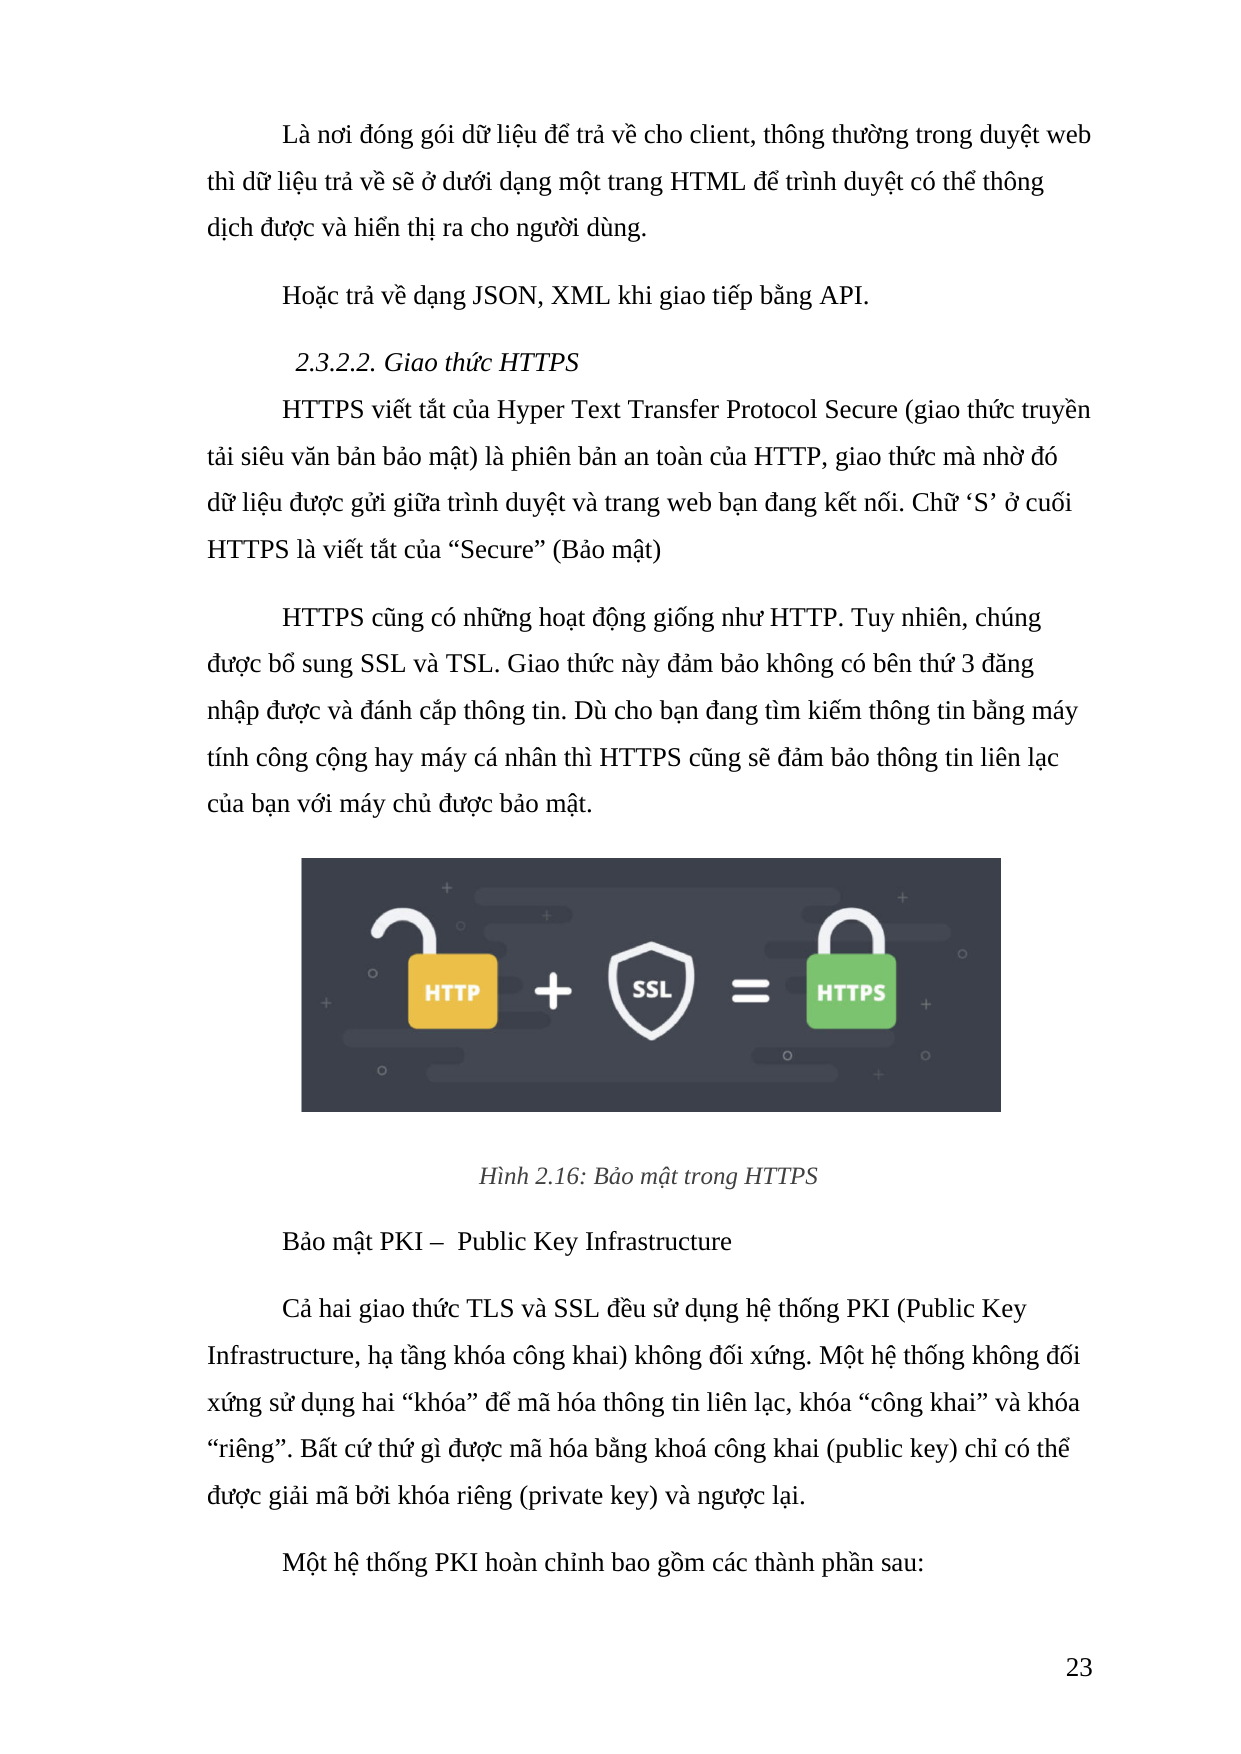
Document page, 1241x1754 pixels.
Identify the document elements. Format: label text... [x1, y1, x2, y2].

picture [278, 854, 1021, 1125]
text Bảo mật PKI – Public Key Infrastructure [207, 1225, 1092, 1256]
subtitle Giao thức HTTPS [207, 346, 1092, 378]
text Một hệ thống PKI hoàn chỉnh bao gồm các thành phần sau: [207, 1547, 1092, 1578]
text Hoặc trả về dạng JSON, XML khi giao tiếp bằng API. [207, 279, 1092, 310]
text HTTPS viết tắt của Hyper Text Transfer Protocol Secure (giao thức truyền tải siêu văn bản bảo mật) là phiên bản an toàn của HTTP, giao thức mà nhờ đó dữ liệu được gửi giữa trình duyệt và trang web bạn đang kết nối. Chữ ‘S’ ở cuối HTTPS là viết tắt của “Secure” (Bảo mật) [207, 393, 1092, 564]
text Cả hai giao thức TLS và SSL đều sử dụng hệ thống PKI (Public Key Infrastructure, hạ tầng khóa công khai) không đối xứng. Một hệ thống không đối xứng sử dụng hai “khóa” để mã hóa thông tin liên lạc, khóa “công khai” và khóa “riêng”. Bất cứ thứ gì được mã hóa bằng khoá công khai (public key) chỉ có thể được giải mã bởi khóa riêng (private key) và ngược lại. [207, 1292, 1092, 1510]
text Là nơi đóng gói dữ liệu để trả về cho client, thông thường trong duyệt web thì dữ liệu trả về sẽ ở dưới dạng một trang HTML để trình duyệt có thể thông dịch được và hiển thị ra cho người dùng. [207, 118, 1092, 243]
text HTTPS cũng có những hoạt động giống như HTTP. Tuy nhiên, chúng được bổ sung SSL và TSL. Giao thức này đảm bảo không có bên thứ 3 đăng nhập được và đánh cắp thông tin. Dù cho bạn đang tìm kiếm thông tin bằng máy tính công cộng hay máy cá nhân thì HTTPS cũng sẽ đảm bảo thông tin liên lạc của bạn với máy chủ được bảo mật. [207, 601, 1092, 818]
